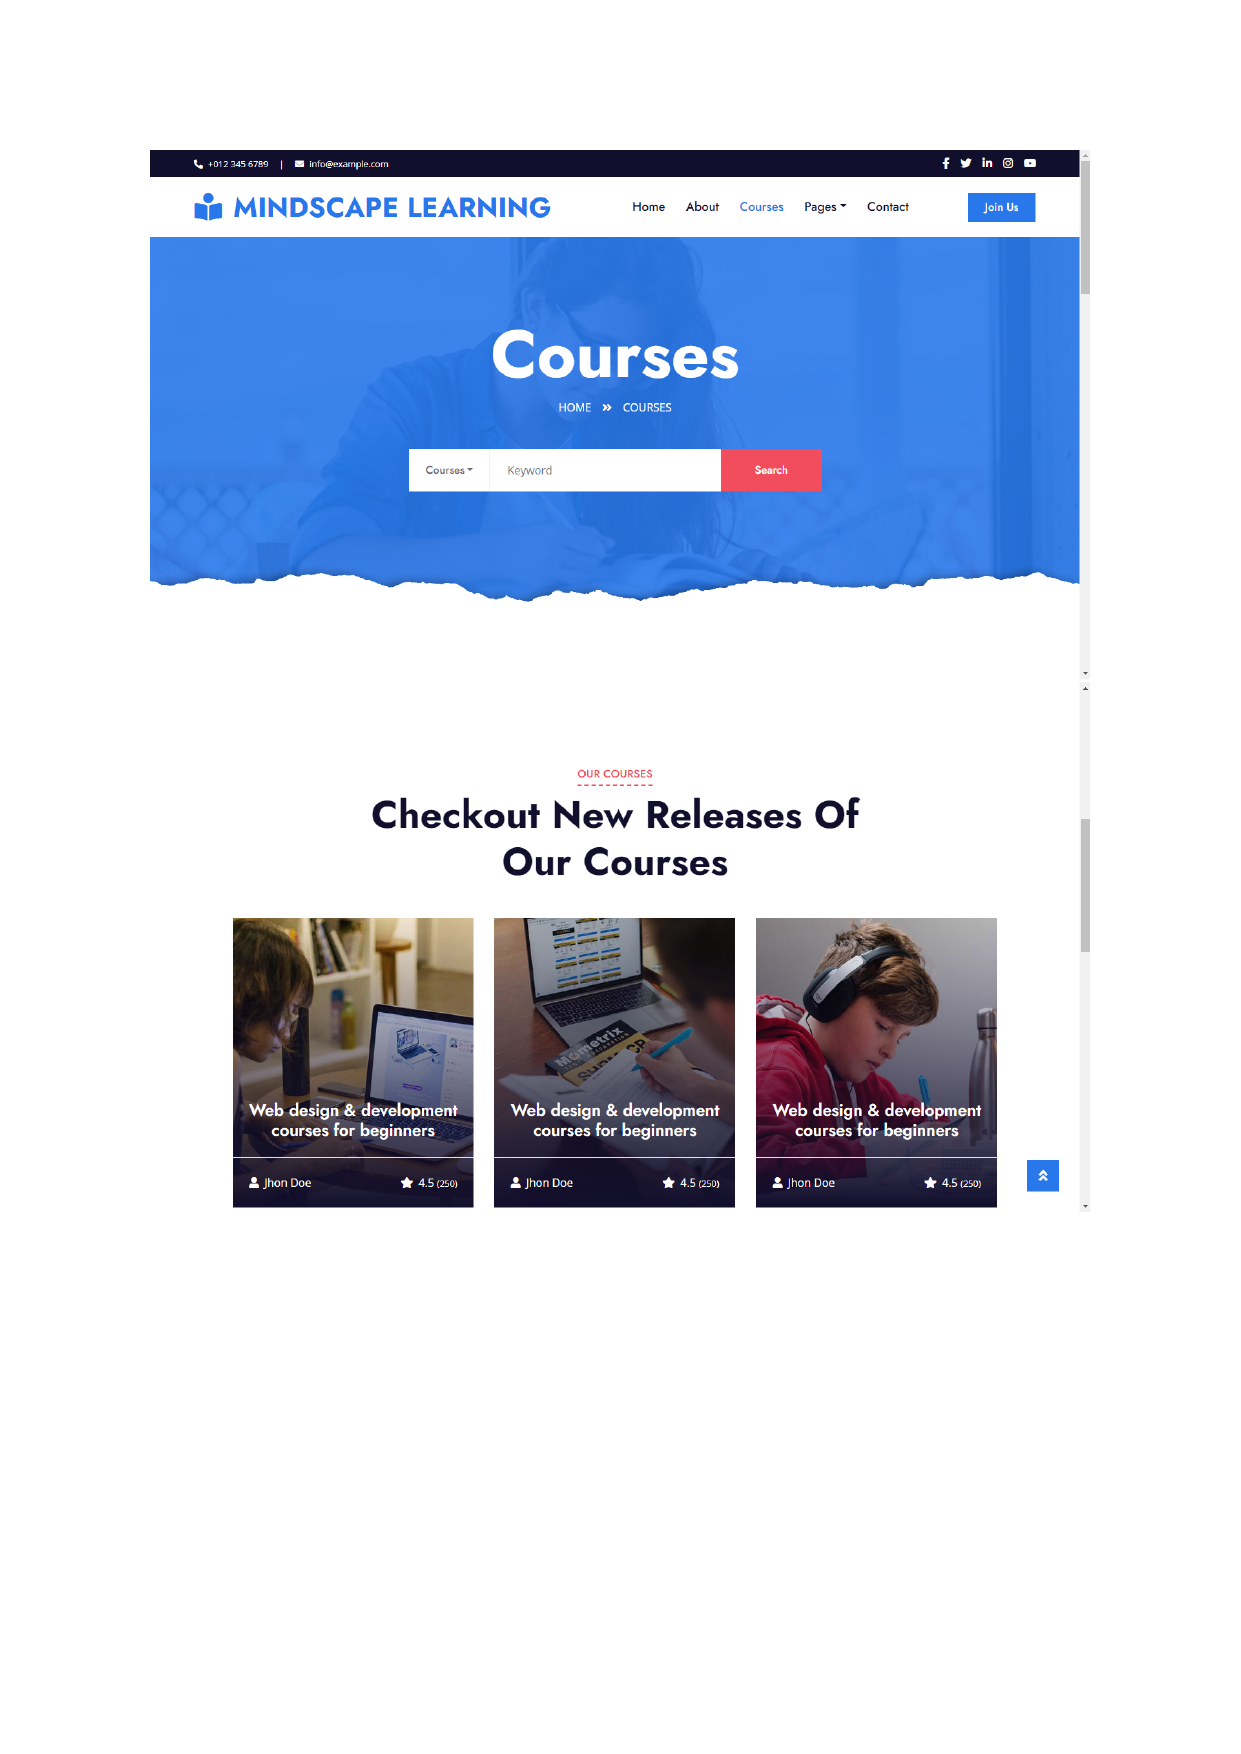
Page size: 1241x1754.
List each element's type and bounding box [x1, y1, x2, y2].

picture [150, 150, 1091, 679]
picture [150, 682, 1091, 1212]
